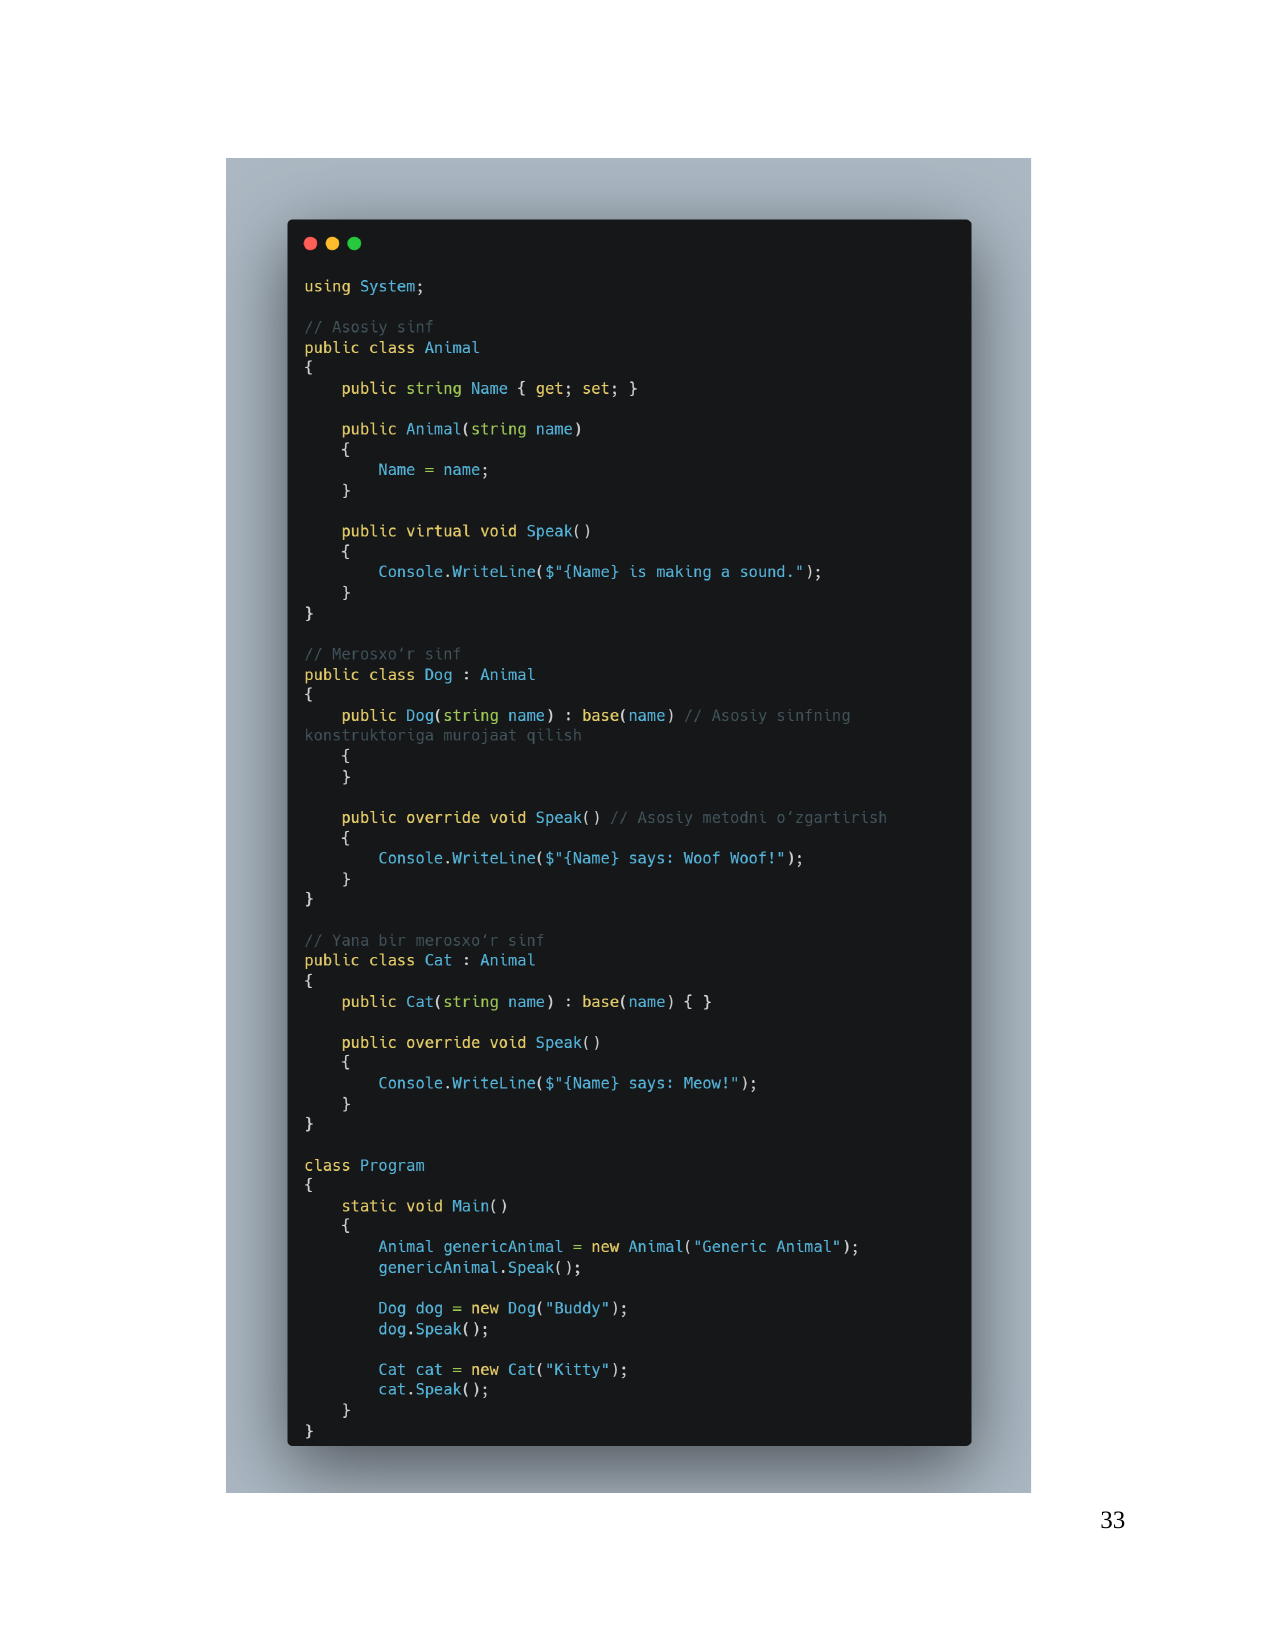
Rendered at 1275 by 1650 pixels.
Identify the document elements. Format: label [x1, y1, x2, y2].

picture [225, 157, 1032, 1493]
